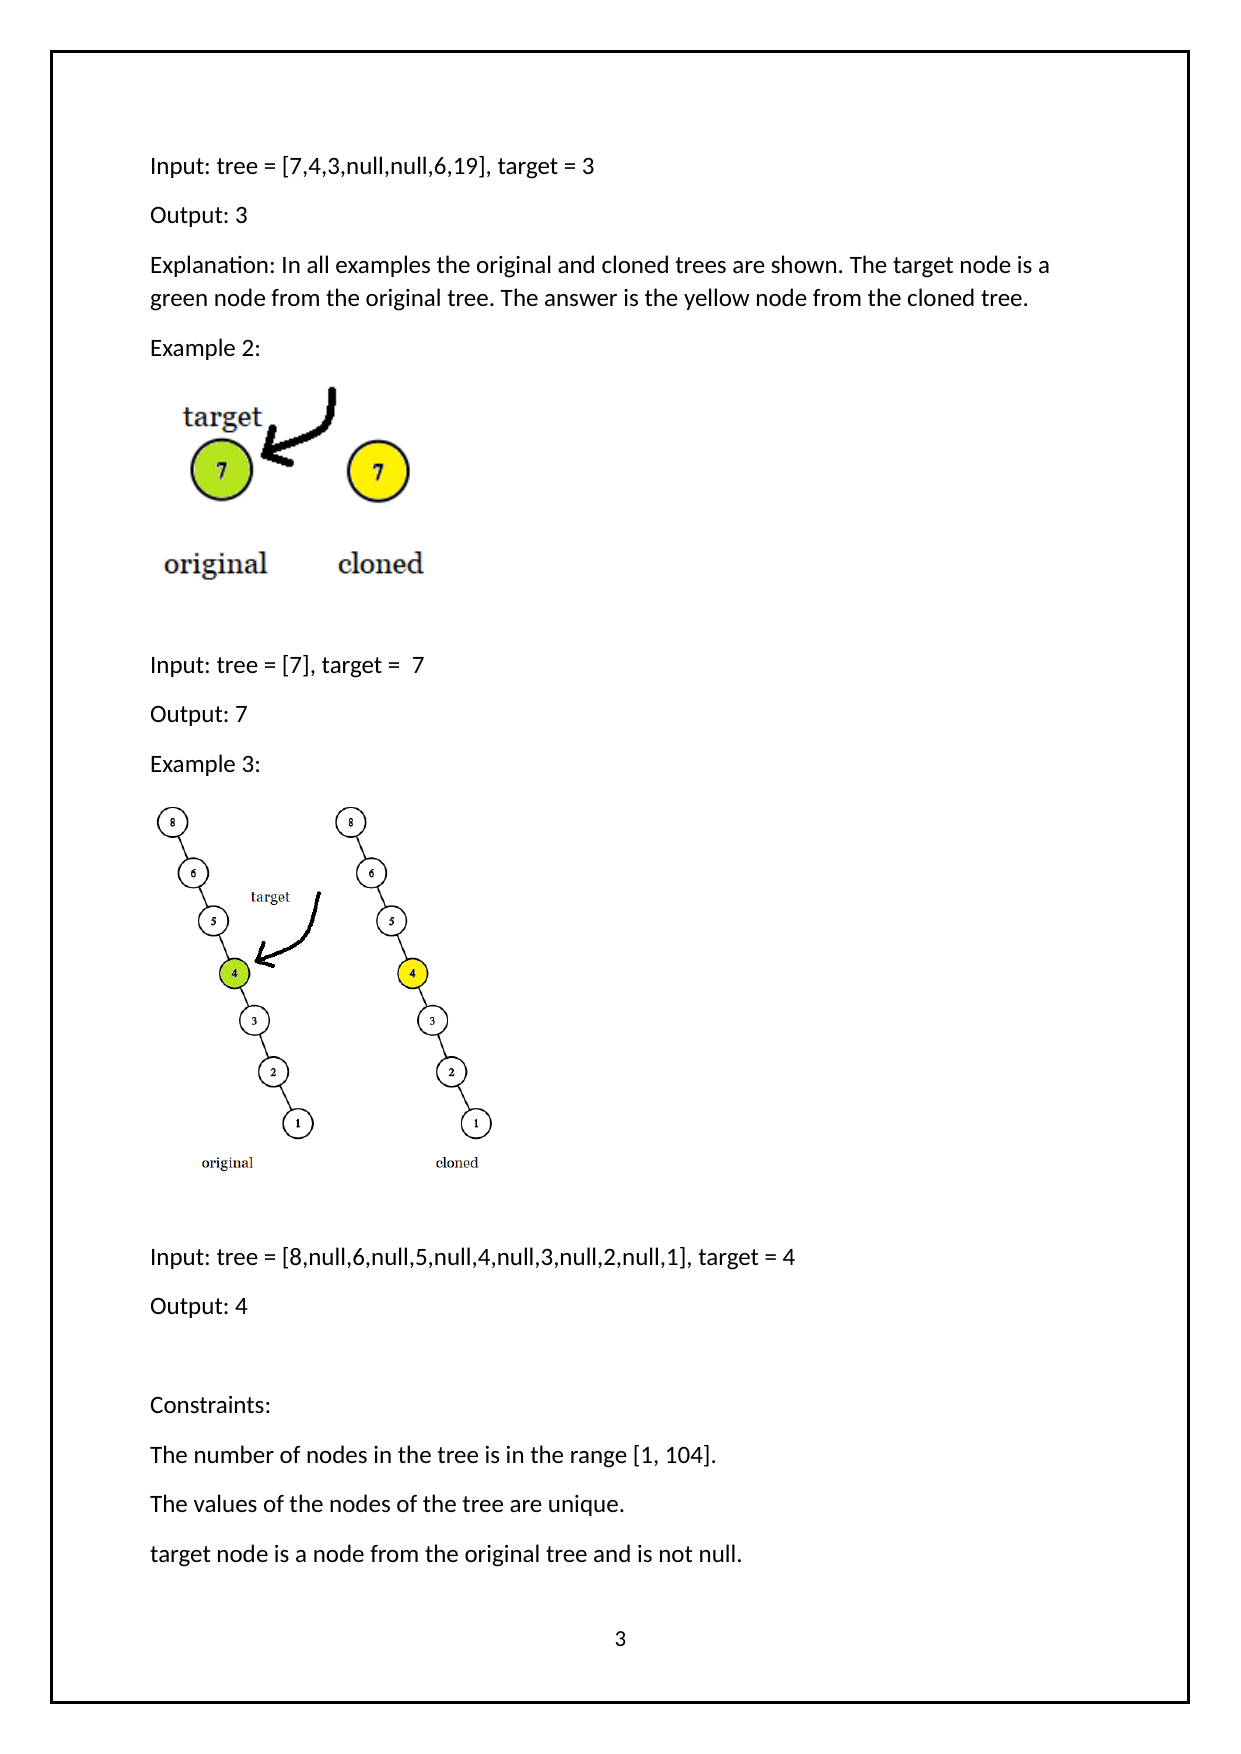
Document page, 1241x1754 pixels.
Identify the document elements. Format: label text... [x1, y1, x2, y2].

text The values of the nodes of the tree are unique. [150, 1488, 1090, 1519]
text Constraints: [150, 1389, 1090, 1420]
text Output: 3 [150, 199, 1090, 230]
text Output: 4 [150, 1290, 1090, 1321]
picture [150, 381, 495, 630]
text target node is a node from the original tree and is not null. [150, 1538, 1090, 1569]
text Input: tree = [7], target = 7 [150, 649, 1090, 679]
text Example 3: [150, 748, 1090, 778]
text The number of nodes in the tree is in the range [1, 104]. [150, 1439, 1090, 1469]
text Output: 7 [150, 698, 1090, 729]
text Example 2: [150, 332, 1090, 362]
text Explanation: In all examples the original and cloned trees are shown. The target node is a green node from the original tree. The answer is the yellow node from the cloned tree. [150, 249, 1090, 313]
text Input: tree = [8,null,6,null,5,null,4,null,3,null,2,null,1], target = 4 [150, 1241, 1090, 1271]
text Input: tree = [7,4,3,null,null,6,19], target = 3 [150, 150, 1090, 181]
picture [150, 797, 507, 1175]
